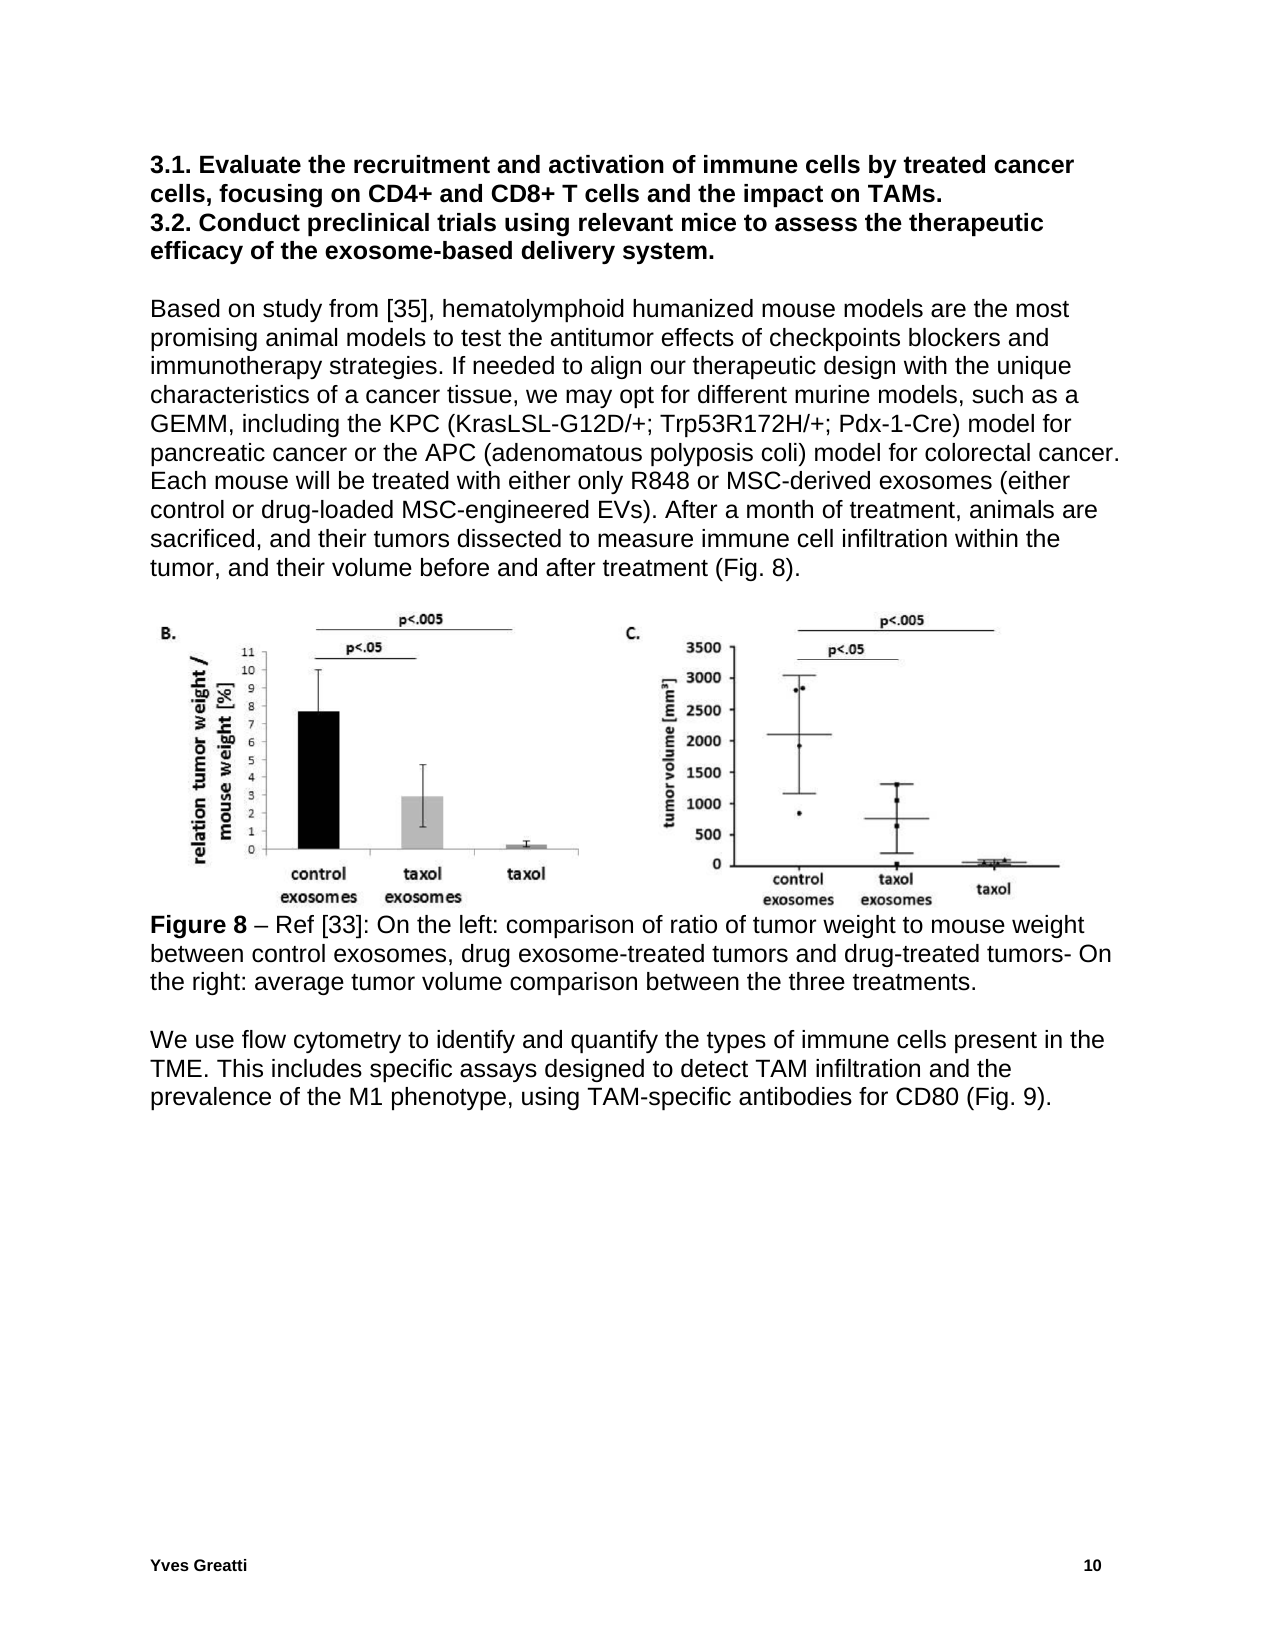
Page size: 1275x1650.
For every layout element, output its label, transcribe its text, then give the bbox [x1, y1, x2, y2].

text 3.1. Evaluate the recruitment and activation of immune cells by treated cancer cells, focusing on CD4+ and CD8+ T cells and the impact on TAMs. [150, 150, 1125, 207]
text We use flow cytometry to identify and quantify the types of immune cells present in the TME. This includes specific assays designed to detect TAM infiltration and the prevalence of the M1 phenotype, using TAM-specific antibodies for CD80 (Fig. 9). [150, 1025, 1125, 1111]
text Each mouse will be treated with either only R848 or MSC-derived exosomes (either control or drug-loaded MSC-engineered EVs). After a month of treatment, animals are sacrificed, and their tumors dissected to measure immune cell infiltration within the tumor, and their volume before and after treatment (Fig. 8). [150, 466, 1125, 581]
text Based on study from , hematolymphoid humanized mouse models are the most promising animal models to test the antitumor effects of checkpoints blockers and immunotherapy strategies. If needed to align our therapeutic design with the unique characteristics of a cancer tissue, we may opt for different murine models, such as a GEMM, including the KPC (KrasLSL-G12D/+; Trp53R172H/+; Pdx-1-Cre) model for pancreatic cancer or the APC (adenomatous polyposis coli) model for colorectal cancer. [150, 294, 1125, 466]
text 3.2. Conduct preclinical trials using relevant mice to assess the therapeutic efficacy of the exosome-based delivery system. [150, 207, 1125, 265]
picture [150, 610, 1083, 910]
text Figure 8 – Ref : On the left: comparison of ratio of tumor weight to mouse weight between control exosomes, drug exosome-treated tumors and drug-treated tumors- On the right: average tumor volume comparison between the three treatments. [150, 910, 1125, 996]
